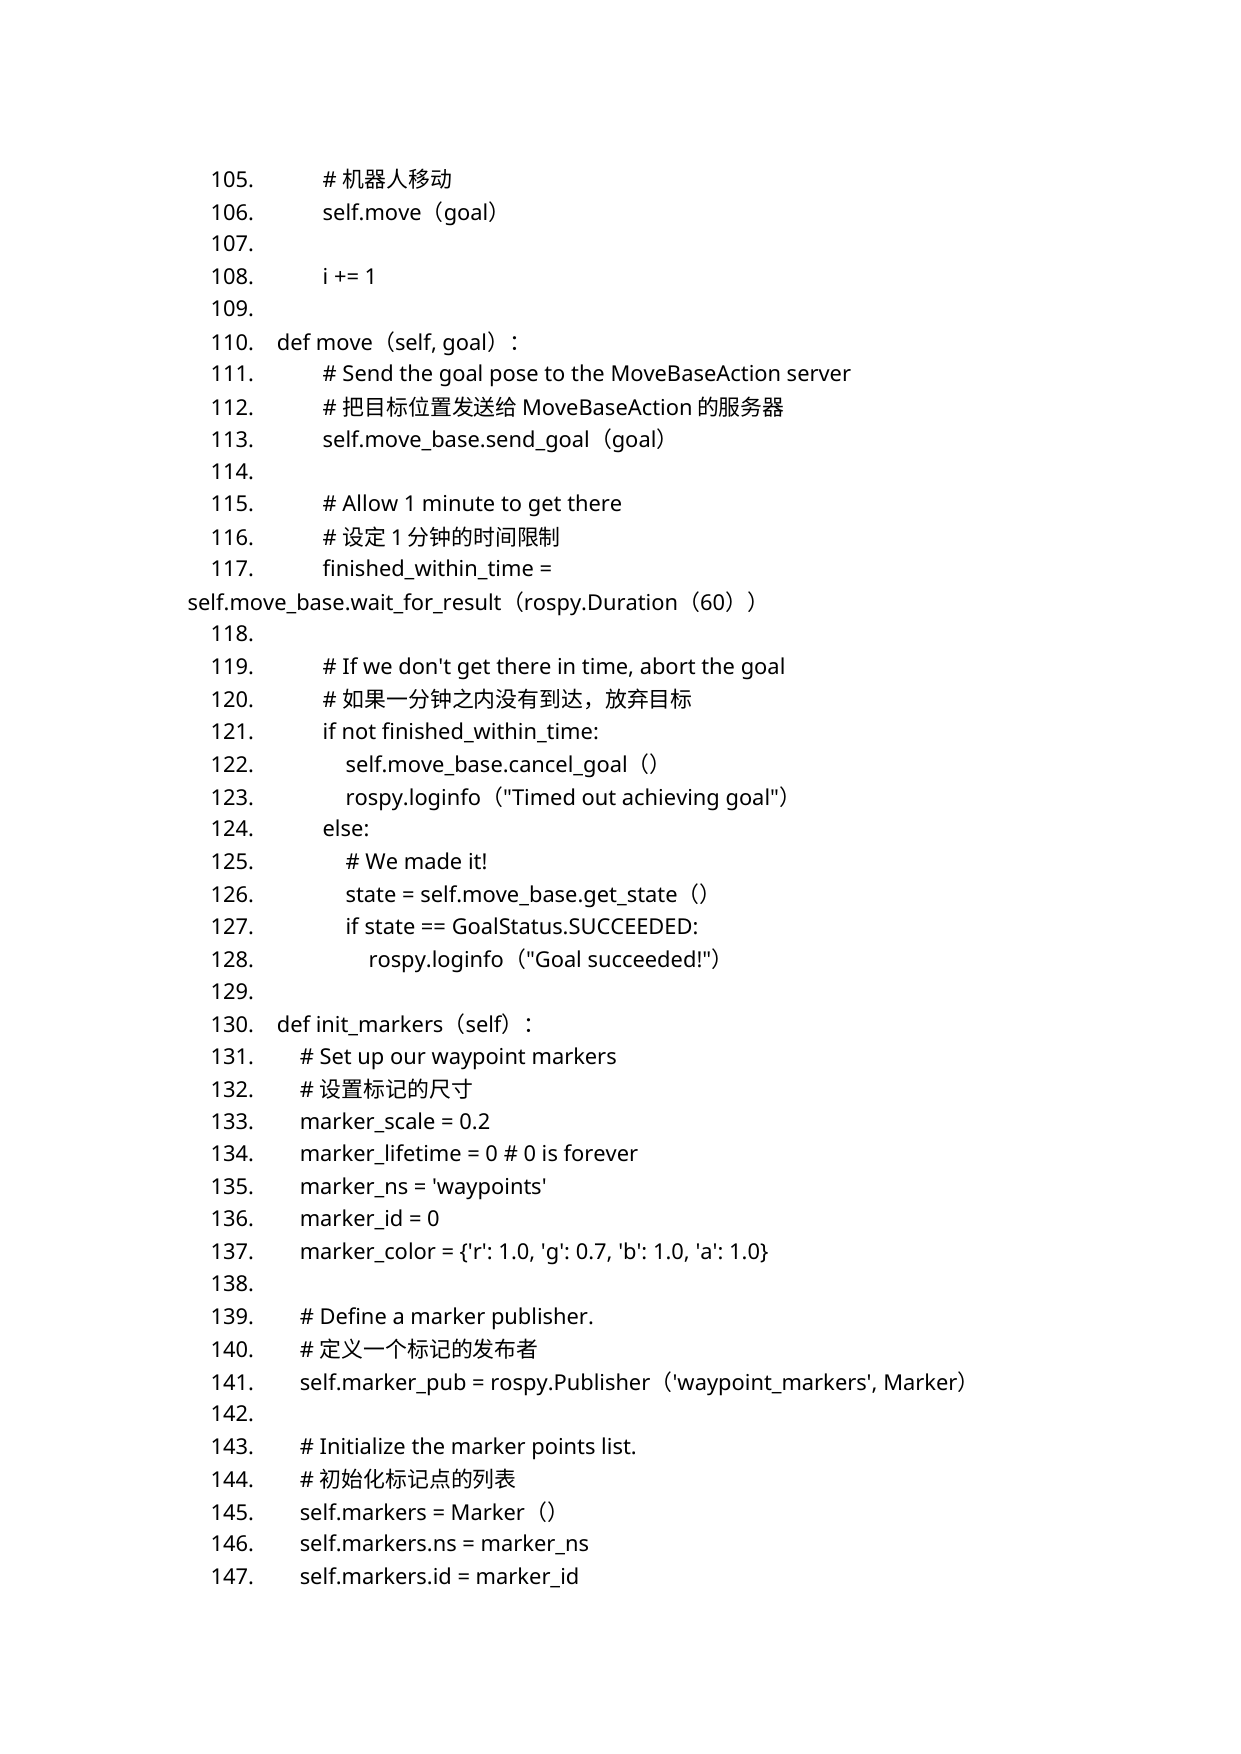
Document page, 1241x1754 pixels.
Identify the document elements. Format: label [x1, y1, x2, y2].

text [187, 162, 1053, 1592]
